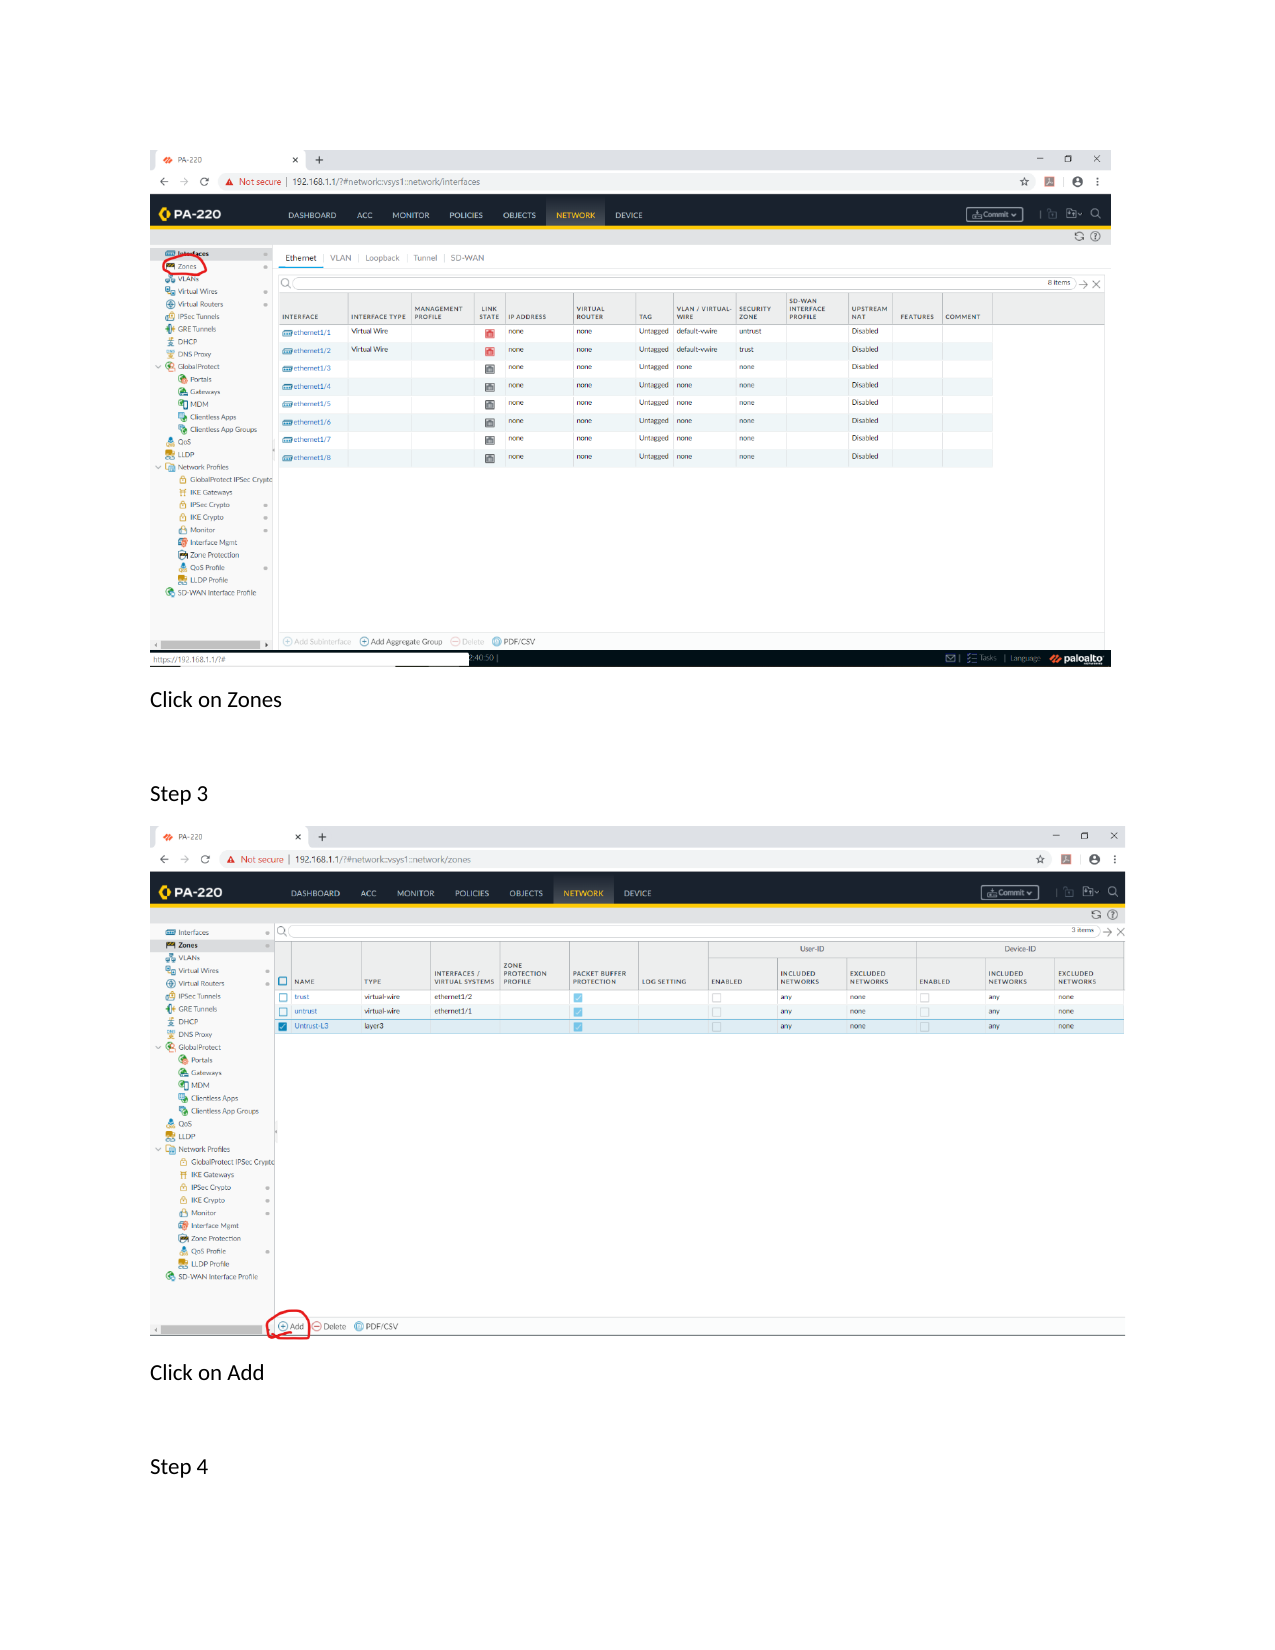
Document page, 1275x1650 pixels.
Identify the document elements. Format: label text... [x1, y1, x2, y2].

text Click on Add [150, 1358, 1125, 1386]
text Step 3 [150, 779, 1125, 807]
text Click on Zones [150, 686, 1125, 714]
text Step 4 [150, 1452, 1125, 1480]
picture [150, 826, 1125, 1340]
picture [150, 150, 1111, 667]
